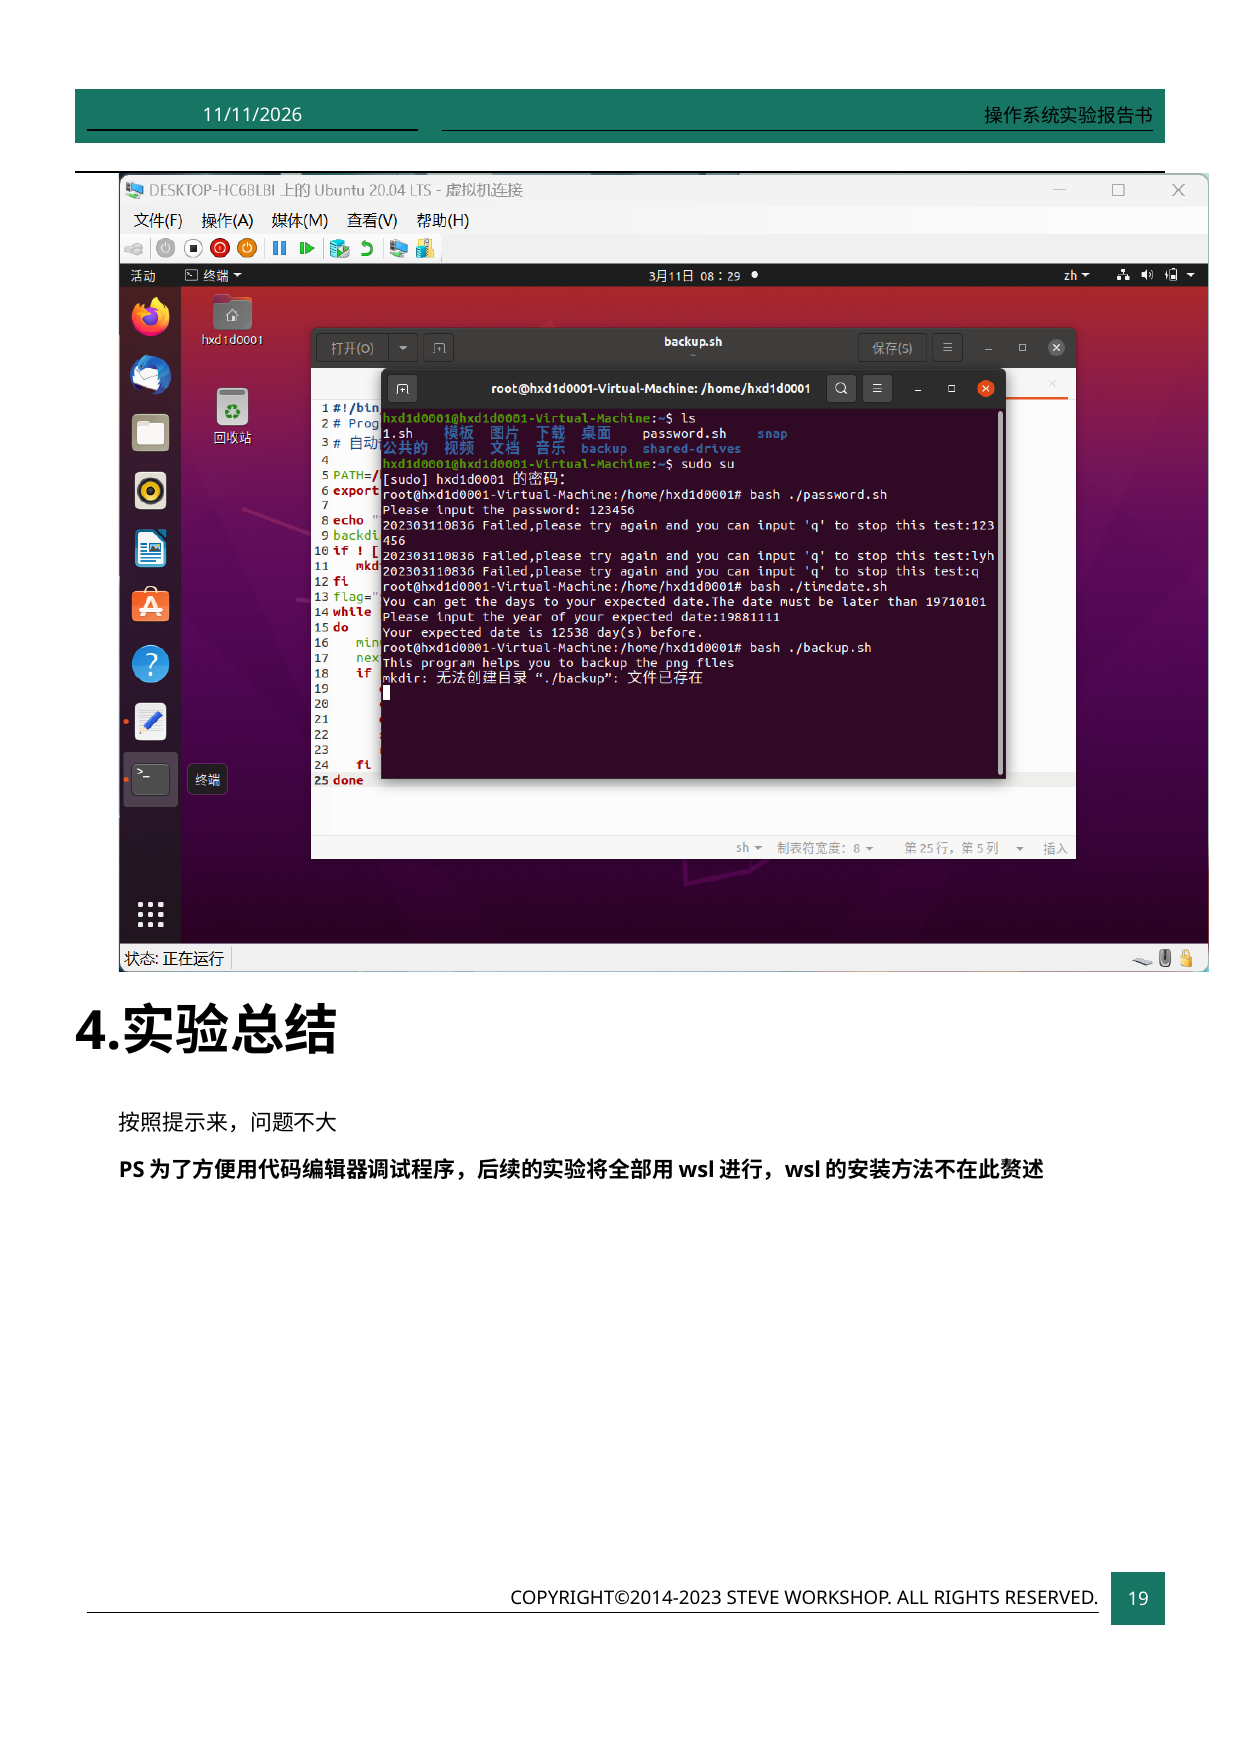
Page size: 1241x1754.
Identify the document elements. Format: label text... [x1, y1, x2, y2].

text 按照提示来，问题不大 [75, 1104, 1165, 1136]
text PS为了方便用代码编辑器调试程序，后续的实验将全部用wsl进行，wsl的安装方法不在此赘述 [75, 1152, 1165, 1184]
picture [118, 173, 1209, 972]
text 4.实验总结 [75, 987, 1165, 1065]
